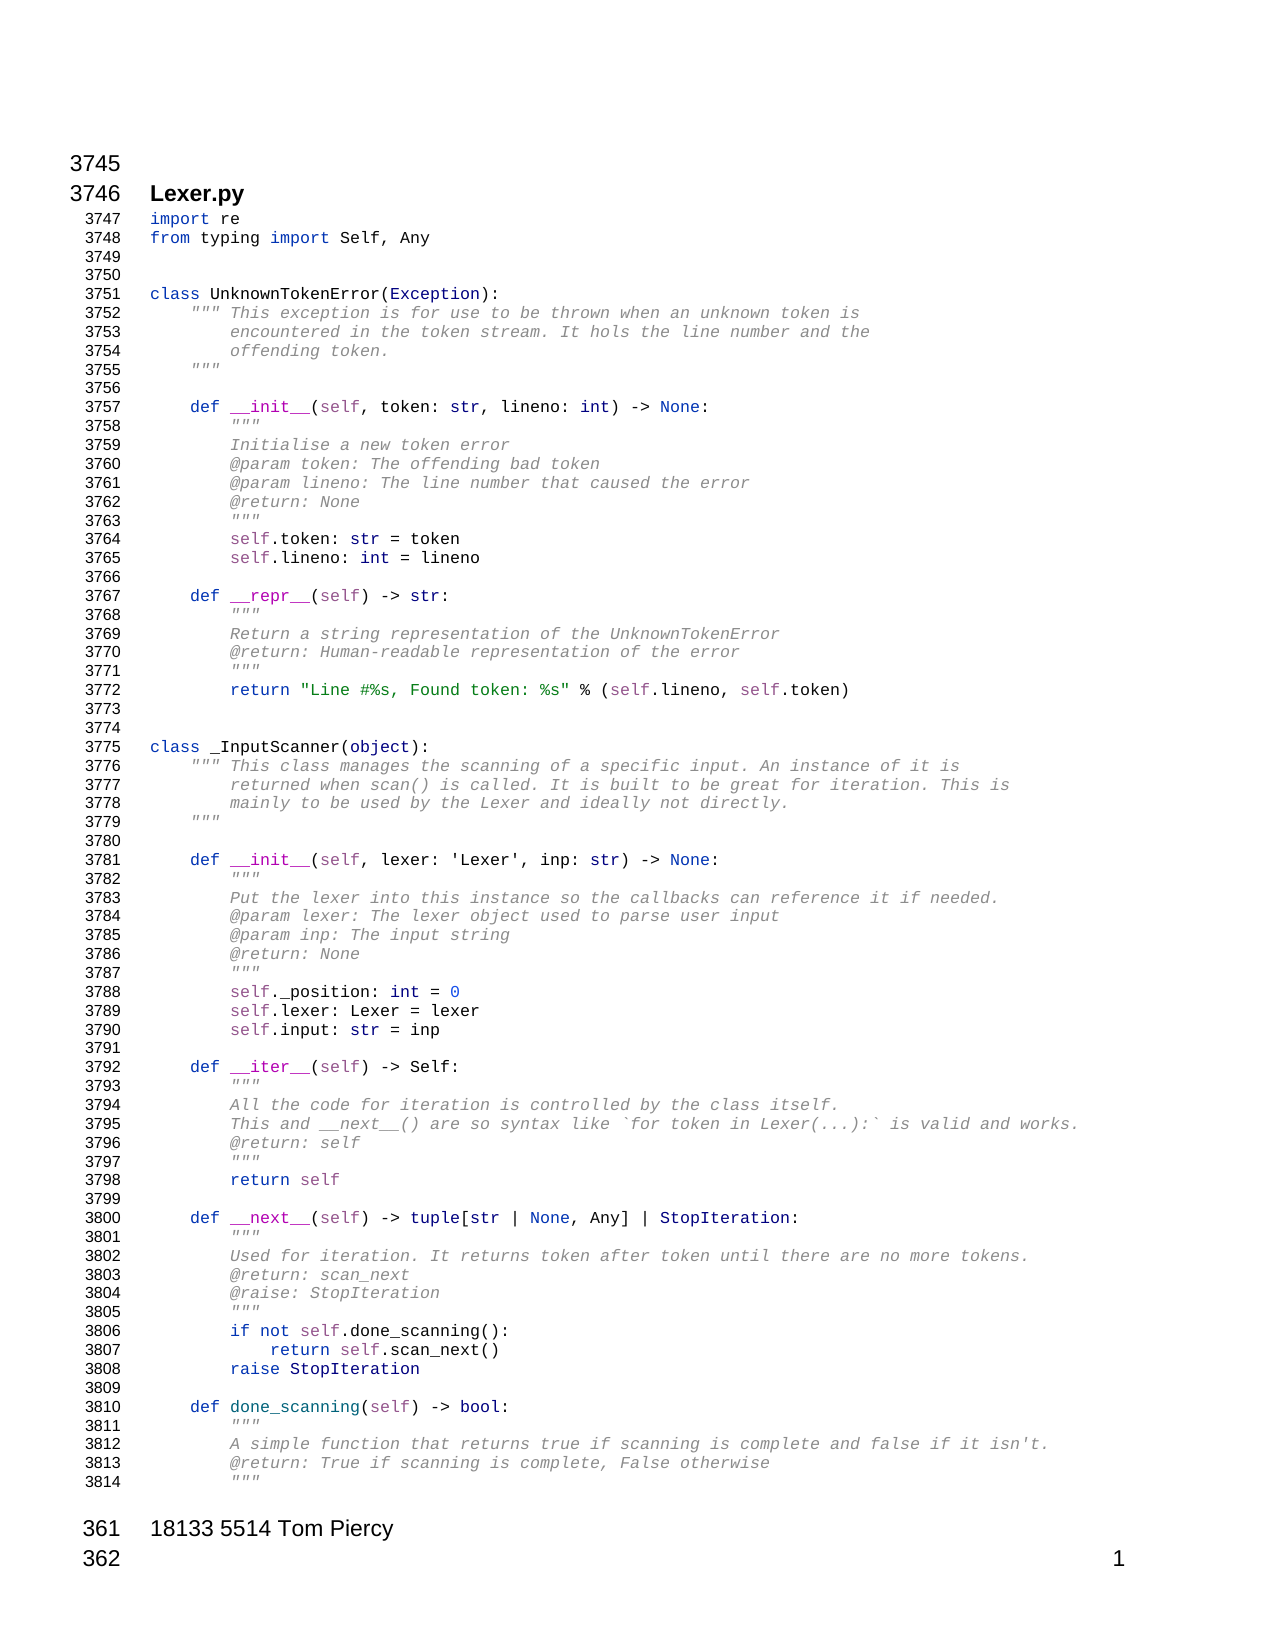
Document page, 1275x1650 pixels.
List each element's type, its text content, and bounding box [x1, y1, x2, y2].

text Lexer.py [150, 180, 1125, 207]
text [150, 210, 1125, 1492]
